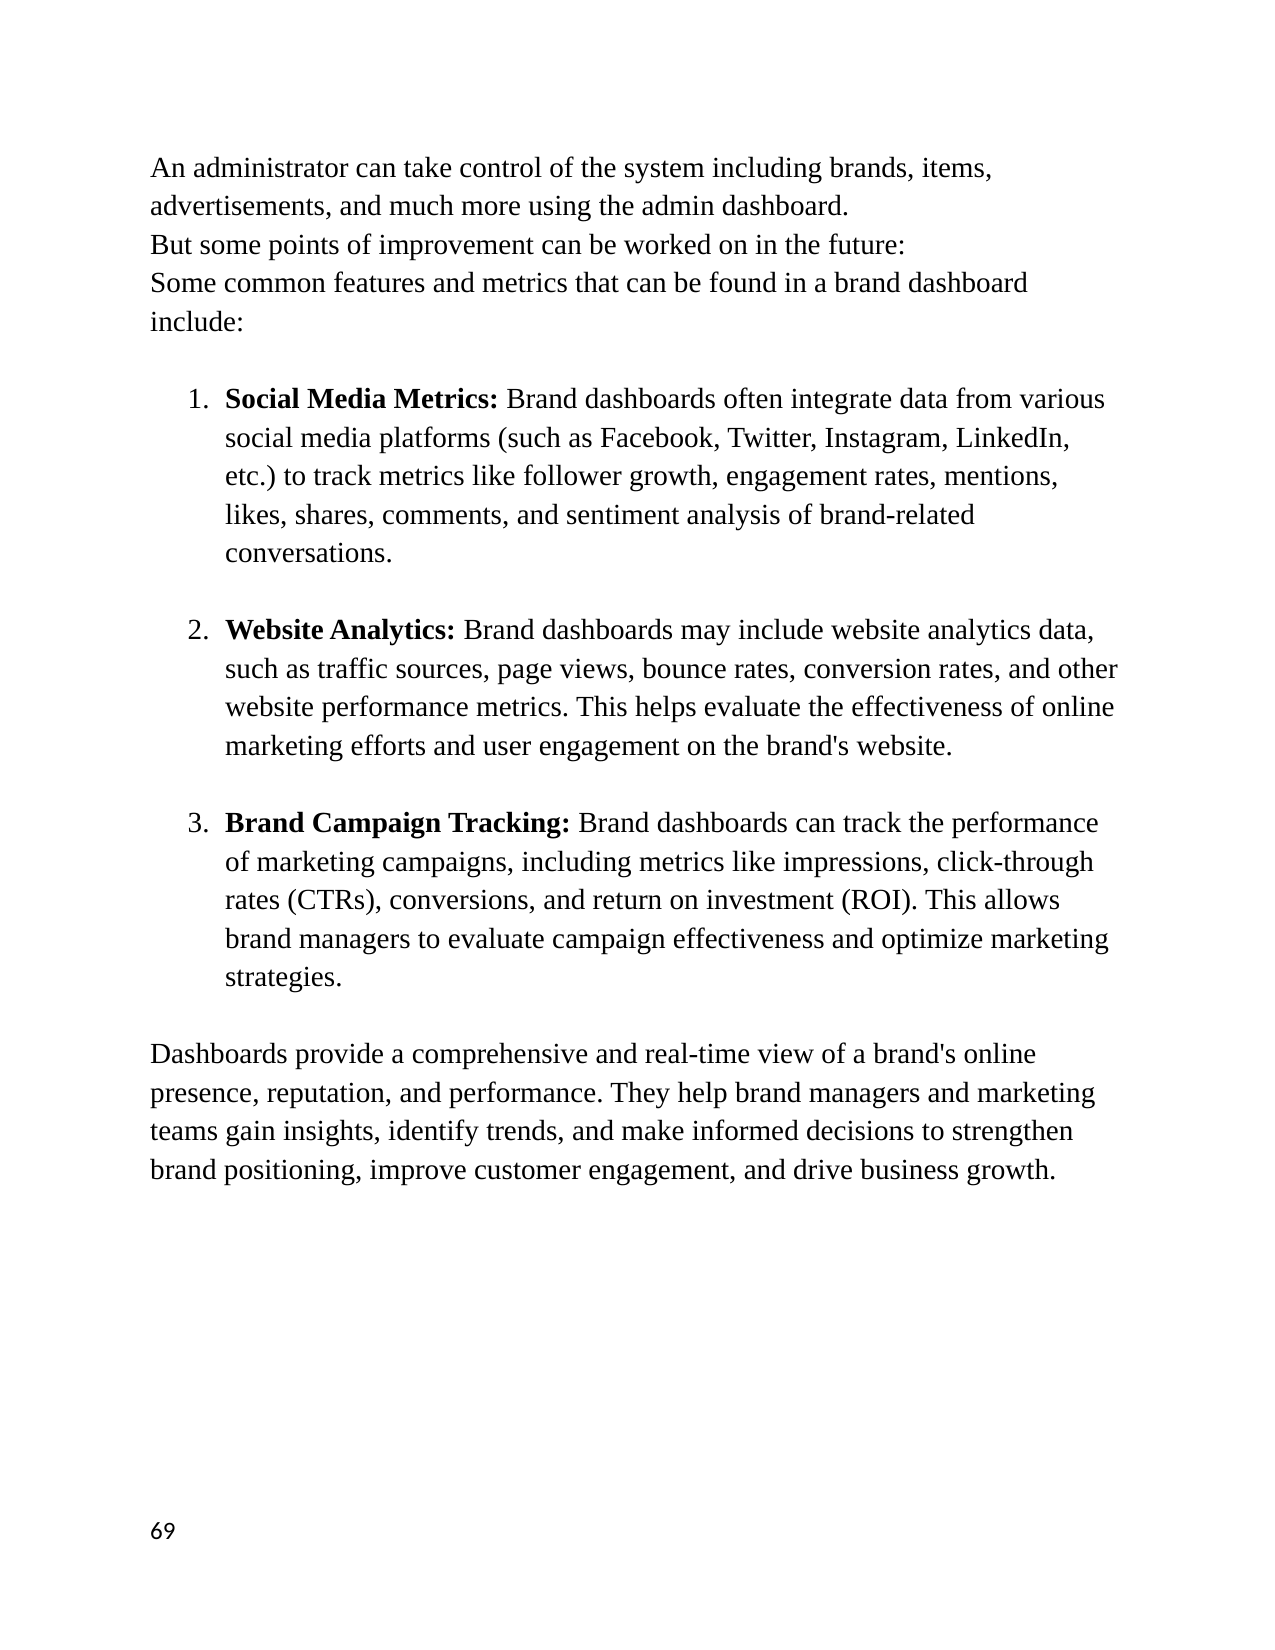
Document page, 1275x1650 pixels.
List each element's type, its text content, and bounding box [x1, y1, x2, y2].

text An administrator can take control of the system including brands, items, advertisements, and much more using the admin dashboard. [150, 150, 1125, 222]
text But some points of improvement can be worked on in the future: [150, 227, 1125, 261]
text Some common features and metrics that can be found in a brand dashboard include: [150, 266, 1125, 338]
text Dashboards provide a comprehensive and real-time view of a brand's online presence, reputation, and performance. They help brand managers and marketing teams gain insights, identify trends, and make informed decisions to strengthen brand positioning, improve customer engagement, and drive business growth. [150, 1036, 1125, 1186]
list Social Media Metrics: Brand dashboards often integrate data from various social media platforms (such as Facebook, Twitter, Instagram, LinkedIn, etc.) to track metrics like follower growth, engagement rates, mentions, likes, shares, comments, and sentiment analysis of brand-related conversations. [187, 381, 1125, 569]
list Brand Campaign Tracking: Brand dashboards can track the performance of marketing campaigns, including metrics like impressions, click-through rates (CTRs), conversions, and return on investment (ROI). This allows brand managers to evaluate campaign effectiveness and optimize marketing strategies. [187, 805, 1125, 993]
list Website Analytics: Brand dashboards may include website analytics data, such as traffic sources, page views, bounce rates, conversion rates, and other website performance metrics. This helps evaluate the effectiveness of online marketing efforts and user engagement on the brand's website. [187, 612, 1125, 762]
